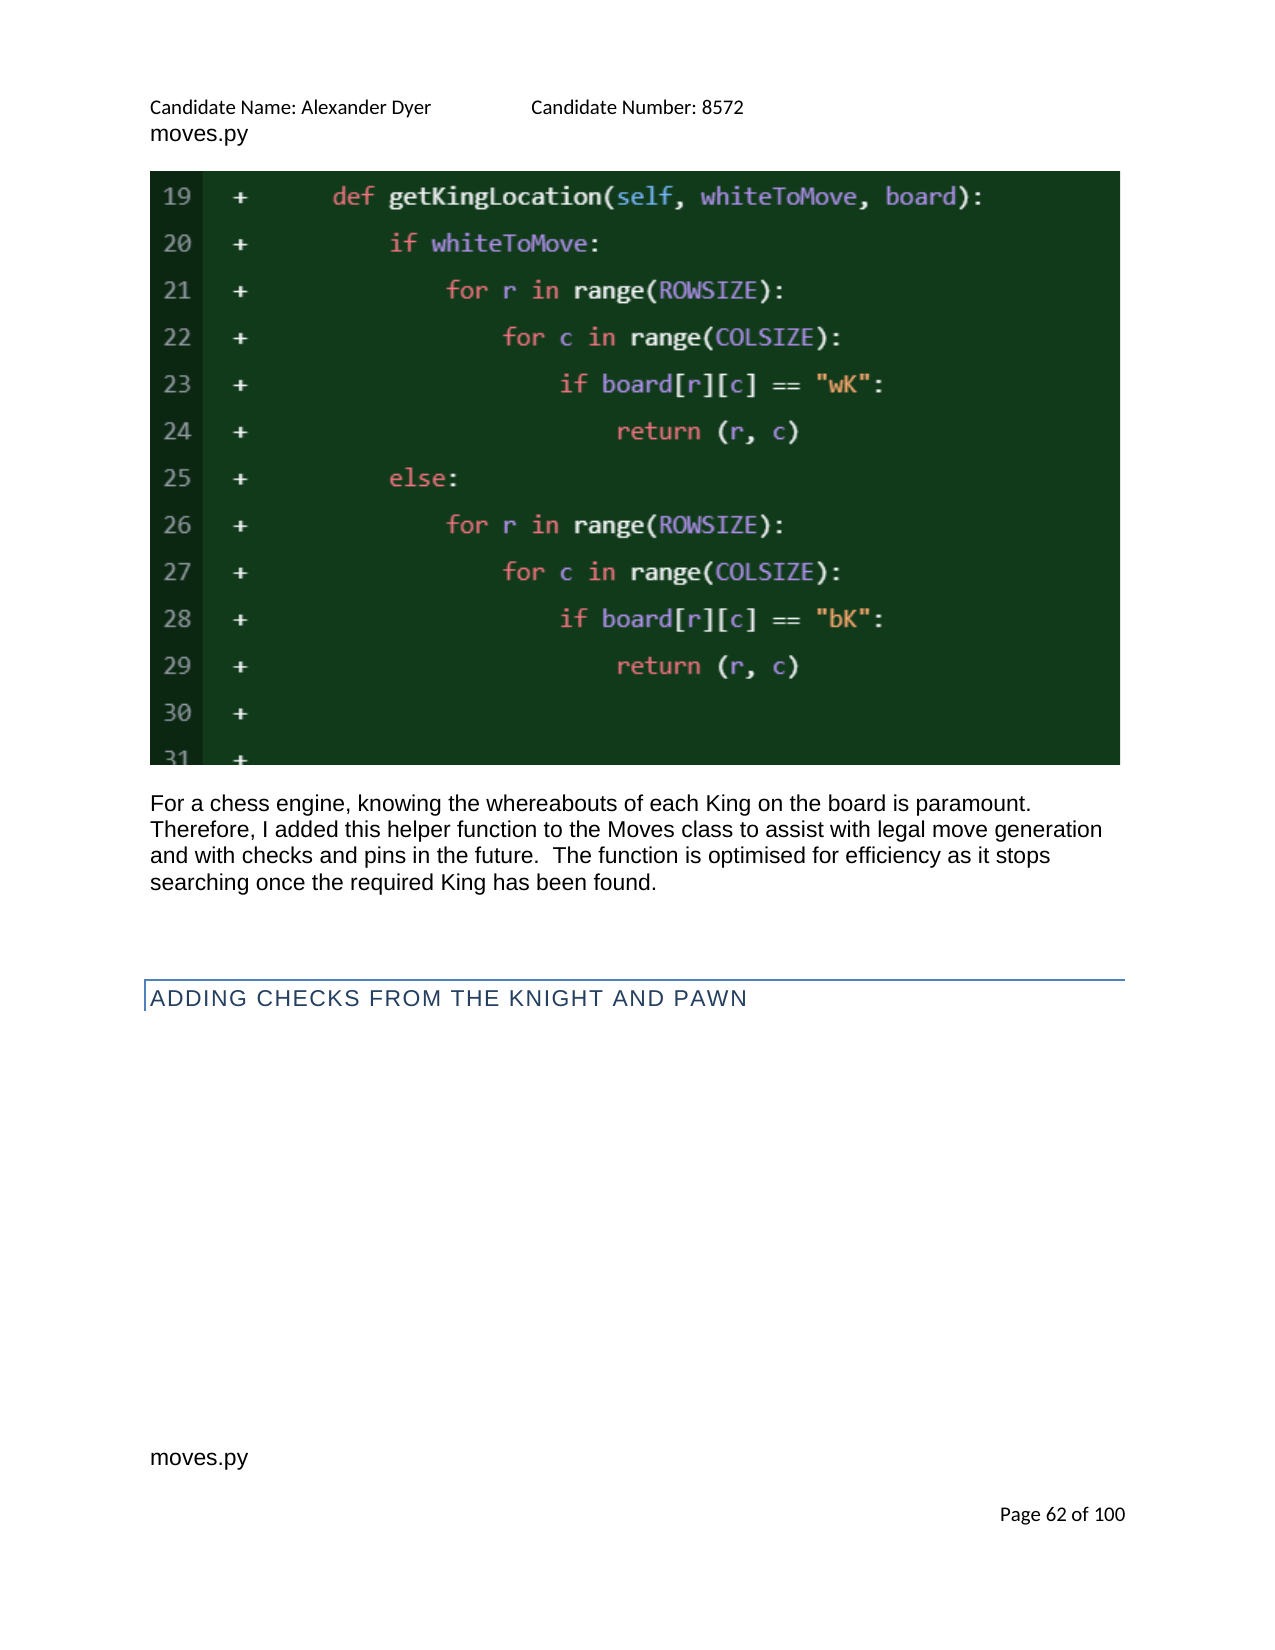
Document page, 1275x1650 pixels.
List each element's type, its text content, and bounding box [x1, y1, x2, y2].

text moves.py [150, 1444, 1125, 1470]
picture [150, 171, 1121, 765]
text moves.py [150, 120, 1125, 146]
text For a chess engine, knowing the whereabouts of each King on the board is paramount. Therefore, I added this helper function to the Moves class to assist with legal move generation and with checks and pins in the future. The function is optimised for efficiency as it stops searching once the required King has been found. [150, 789, 1125, 895]
subtitle Adding Checks from the Knight AND Pawn [146, 981, 1125, 1011]
